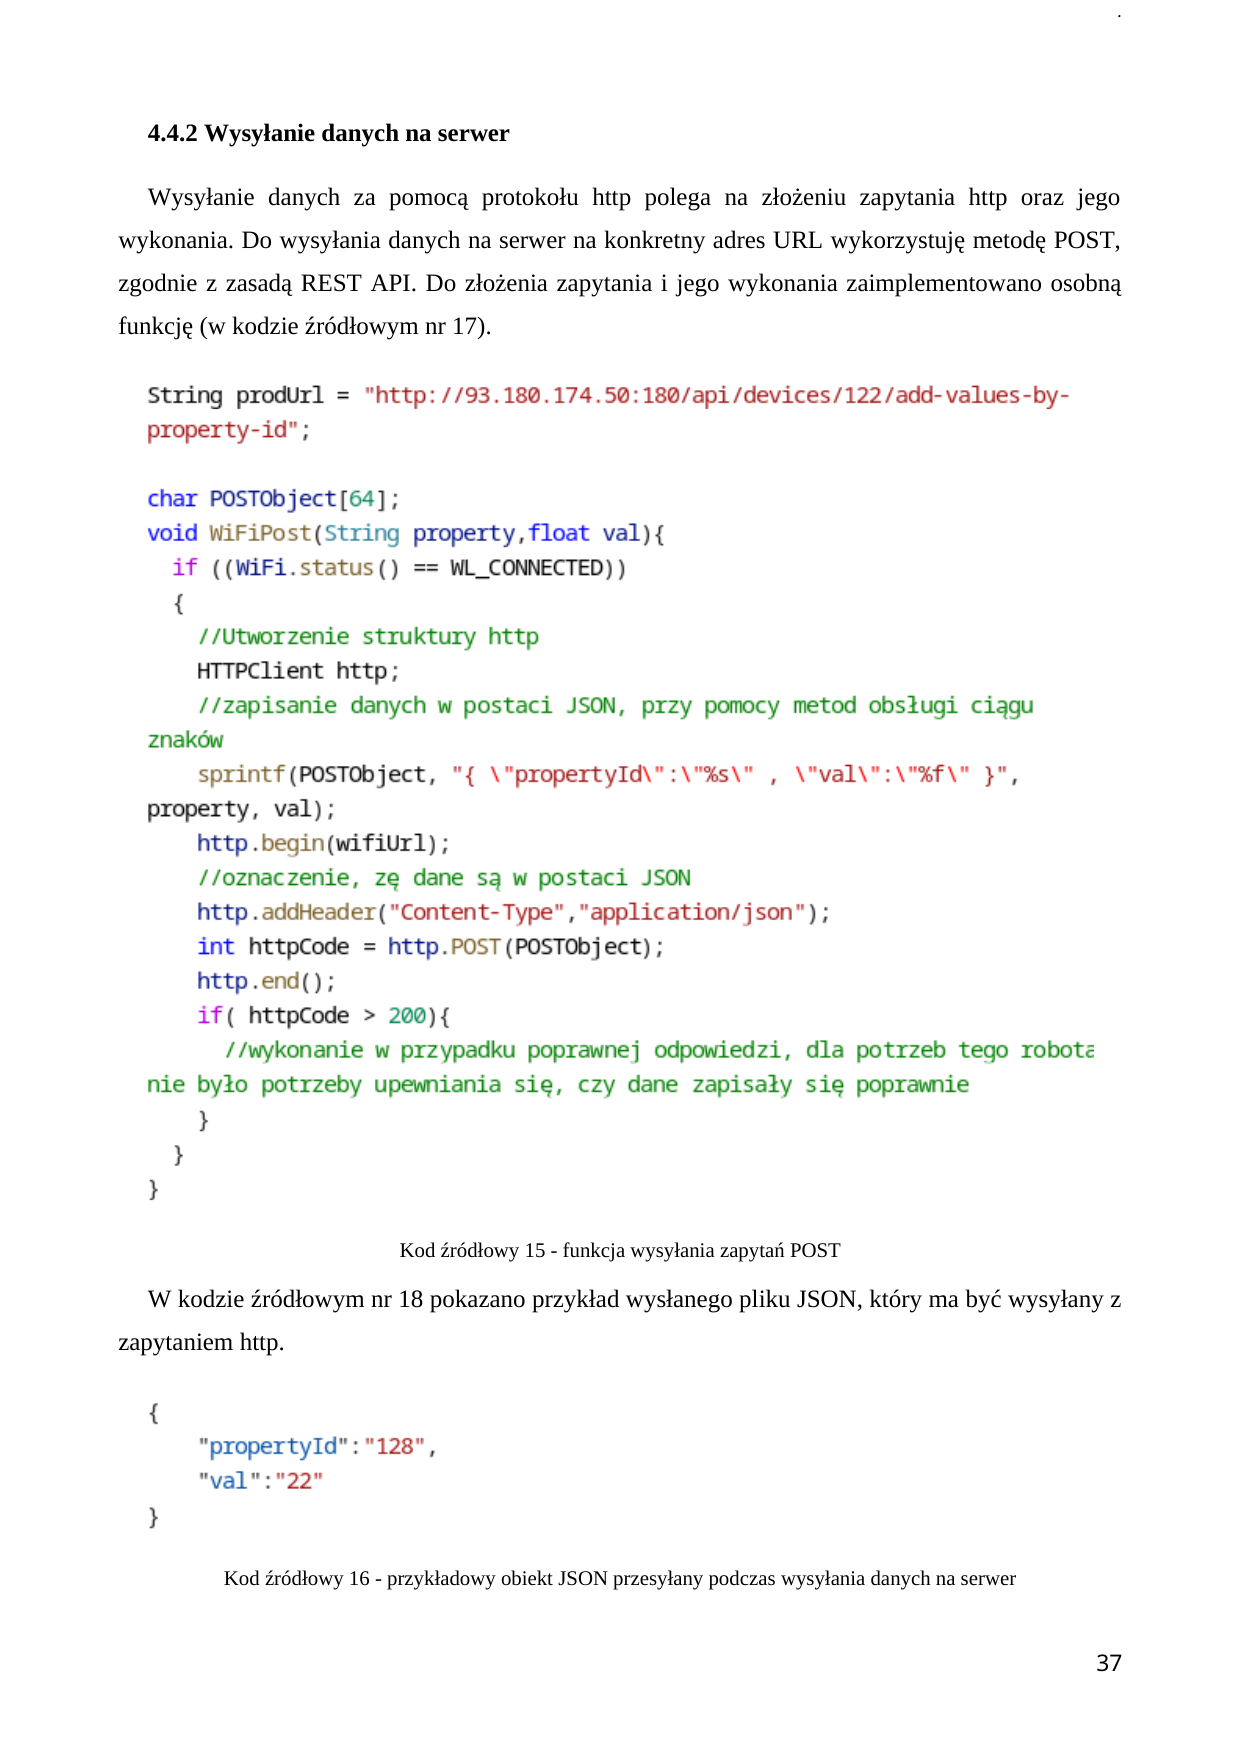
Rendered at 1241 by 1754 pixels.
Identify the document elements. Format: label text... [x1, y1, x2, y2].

text W kodzie źródłowym nr 18 pokazano przykład wysłanego pliku JSON, który ma być wysyłany z zapytaniem http. [118, 1284, 1122, 1356]
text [118, 118, 1122, 147]
text Wysyłanie danych za pomocą protokołu http polega na złożeniu zapytania http oraz jego wykonania. Do wysyłania danych na serwer na konkretny adres URL wykorzystuję metodę POST, zgodnie z zasadą REST API. Do złożenia zapytania i jego wykonania zaimplementowano osobną funkcję (w kodzie źródłowym nr 17). [118, 182, 1122, 340]
